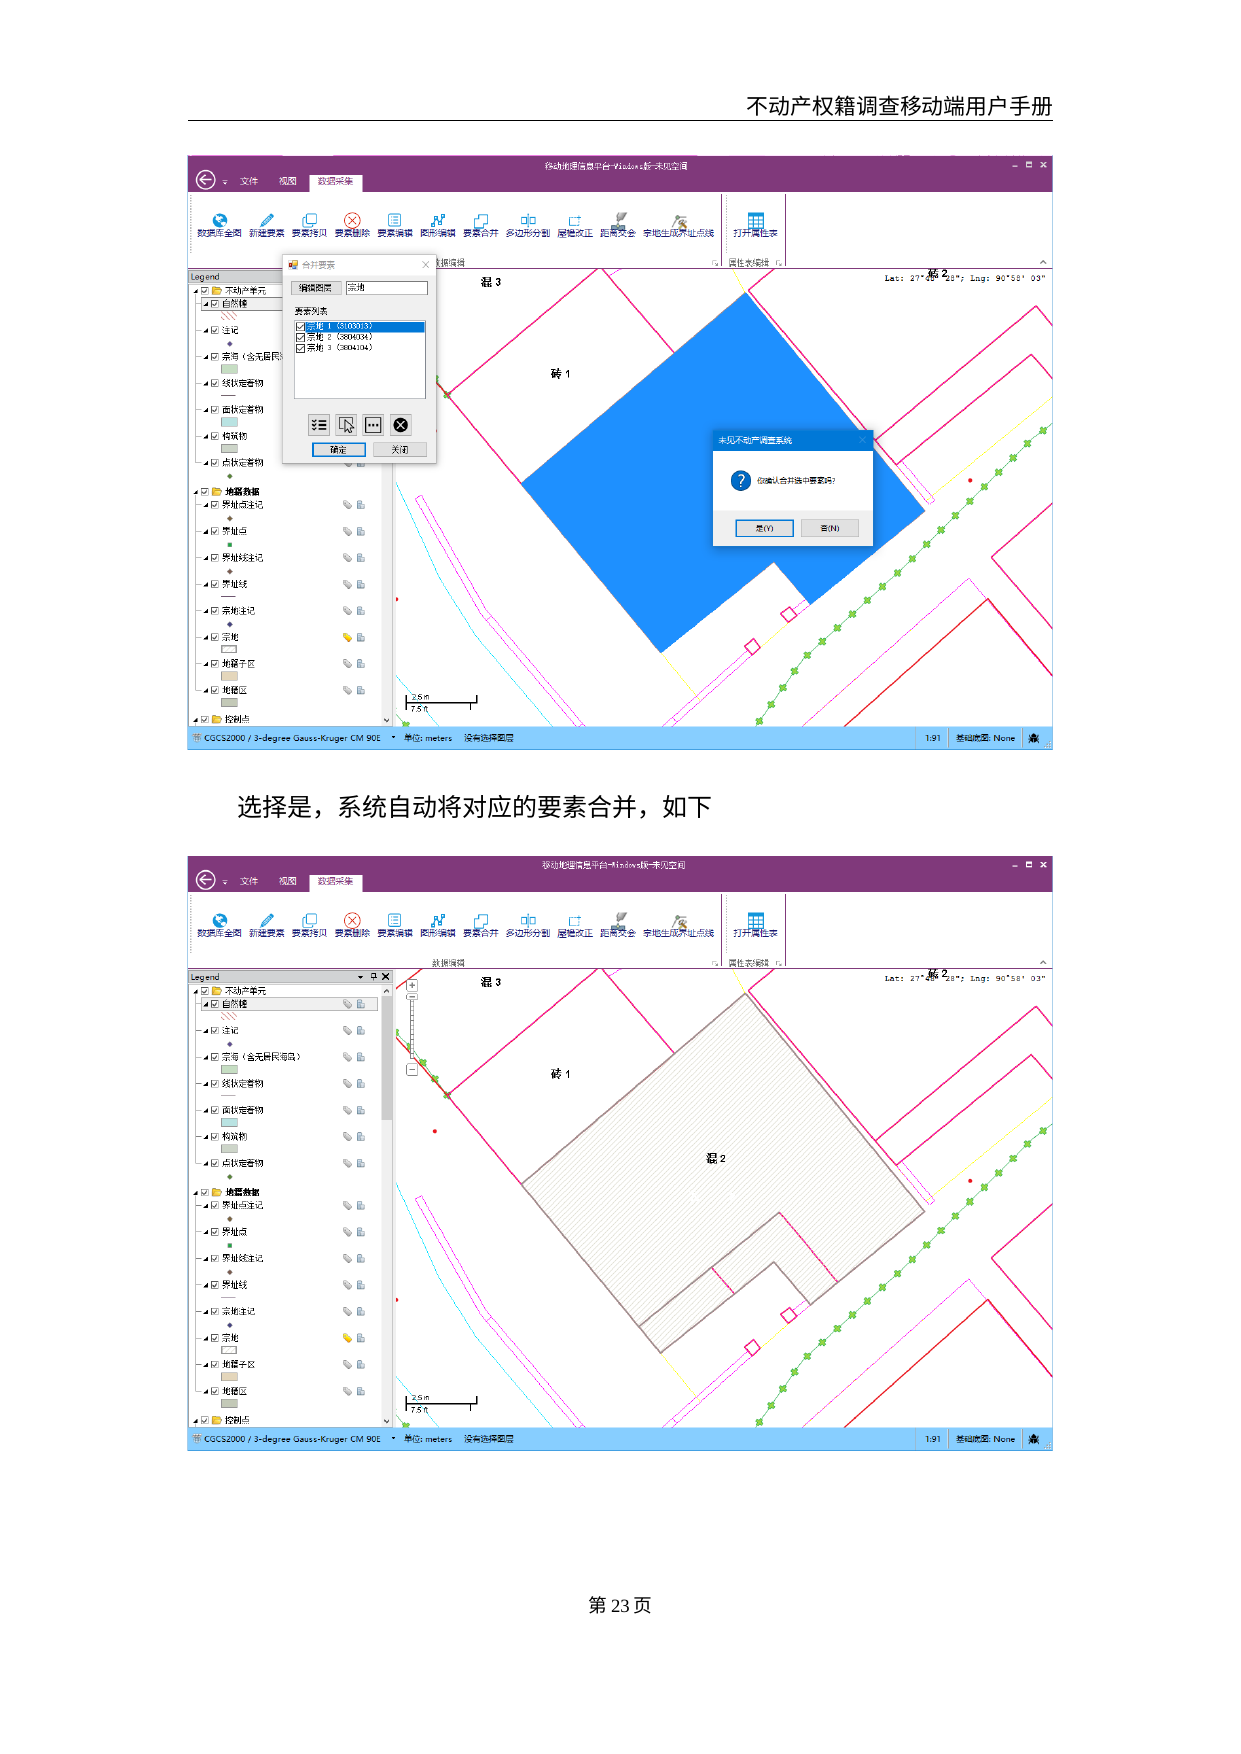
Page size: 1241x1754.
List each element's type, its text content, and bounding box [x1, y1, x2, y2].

text 选择是，系统自动将对应的要素合并，如下 [187, 773, 1053, 838]
picture [187, 155, 1053, 750]
picture [187, 856, 1053, 1451]
